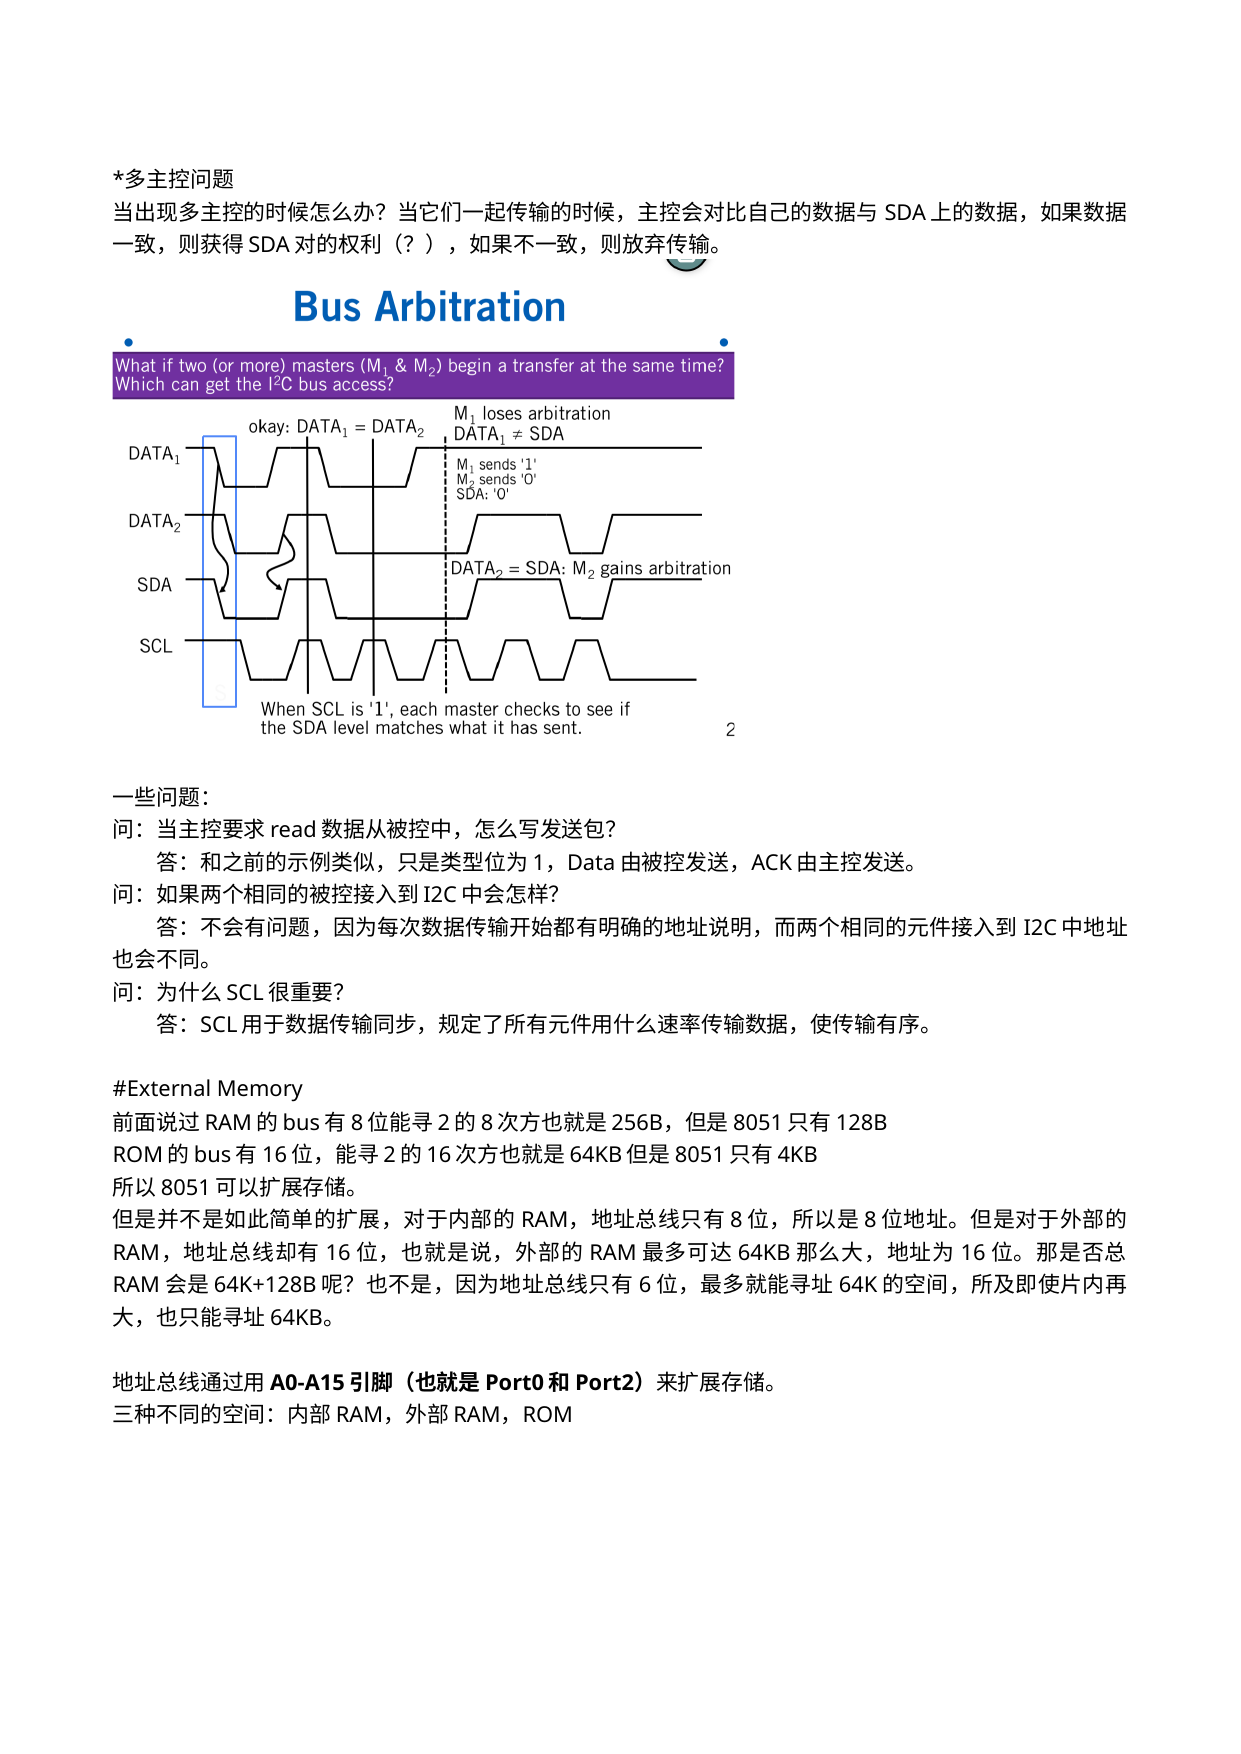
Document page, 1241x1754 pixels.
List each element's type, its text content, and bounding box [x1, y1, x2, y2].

text 答：SCL用于数据传输同步，规定了所有元件用什么速率传输数据，使传输有序。 [112, 1007, 1128, 1039]
text 所以8051可以扩展存储。 [112, 1169, 1128, 1202]
picture [112, 259, 735, 738]
text 前面说过RAM的bus有8位能寻2的8次方也就是256B，但是8051只有128B [112, 1104, 1128, 1137]
text 问：如果两个相同的被控接入到I2C中会怎样？ [112, 877, 1128, 909]
text 当出现多主控的时候怎么办？当它们一起传输的时候，主控会对比自己的数据与SDA上的数据，如果数据一致，则获得SDA对的权利（？），如果不一致，则放弃传输。 [112, 194, 1128, 259]
text 答：不会有问题，因为每次数据传输开始都有明确的地址说明，而两个相同的元件接入到I2C中地址也会不同。 [112, 909, 1128, 974]
text ROM的bus有16位，能寻2的16次方也就是64KB但是8051只有4KB [112, 1137, 1128, 1169]
text 地址总线通过用A0-A15引脚（也就是Port0和Port2）来扩展存储。 [112, 1364, 1128, 1397]
text 但是并不是如此简单的扩展，对于内部的RAM，地址总线只有8位，所以是8位地址。但是对于外部的RAM，地址总线却有16位，也就是说，外部的RAM最多可达64KB那么大，地址为16位。那是否总RAM会是64K+128B呢？也不是，因为地址总线只有6位，最多就能寻址64K的空间，所及即使片内再大，也只能寻址64KB。 [112, 1202, 1128, 1332]
text *多主控问题 [112, 162, 1128, 194]
text 问：为什么SCL很重要？ [112, 974, 1128, 1007]
text 三种不同的空间：内部RAM，外部RAM，ROM [112, 1397, 1128, 1429]
text #External Memory [112, 1072, 1128, 1104]
text 答：和之前的示例类似，只是类型位为1，Data由被控发送，ACK由主控发送。 [112, 844, 1128, 877]
text 问：当主控要求read数据从被控中，怎么写发送包？ [112, 812, 1128, 844]
text 一些问题： [112, 779, 1128, 812]
